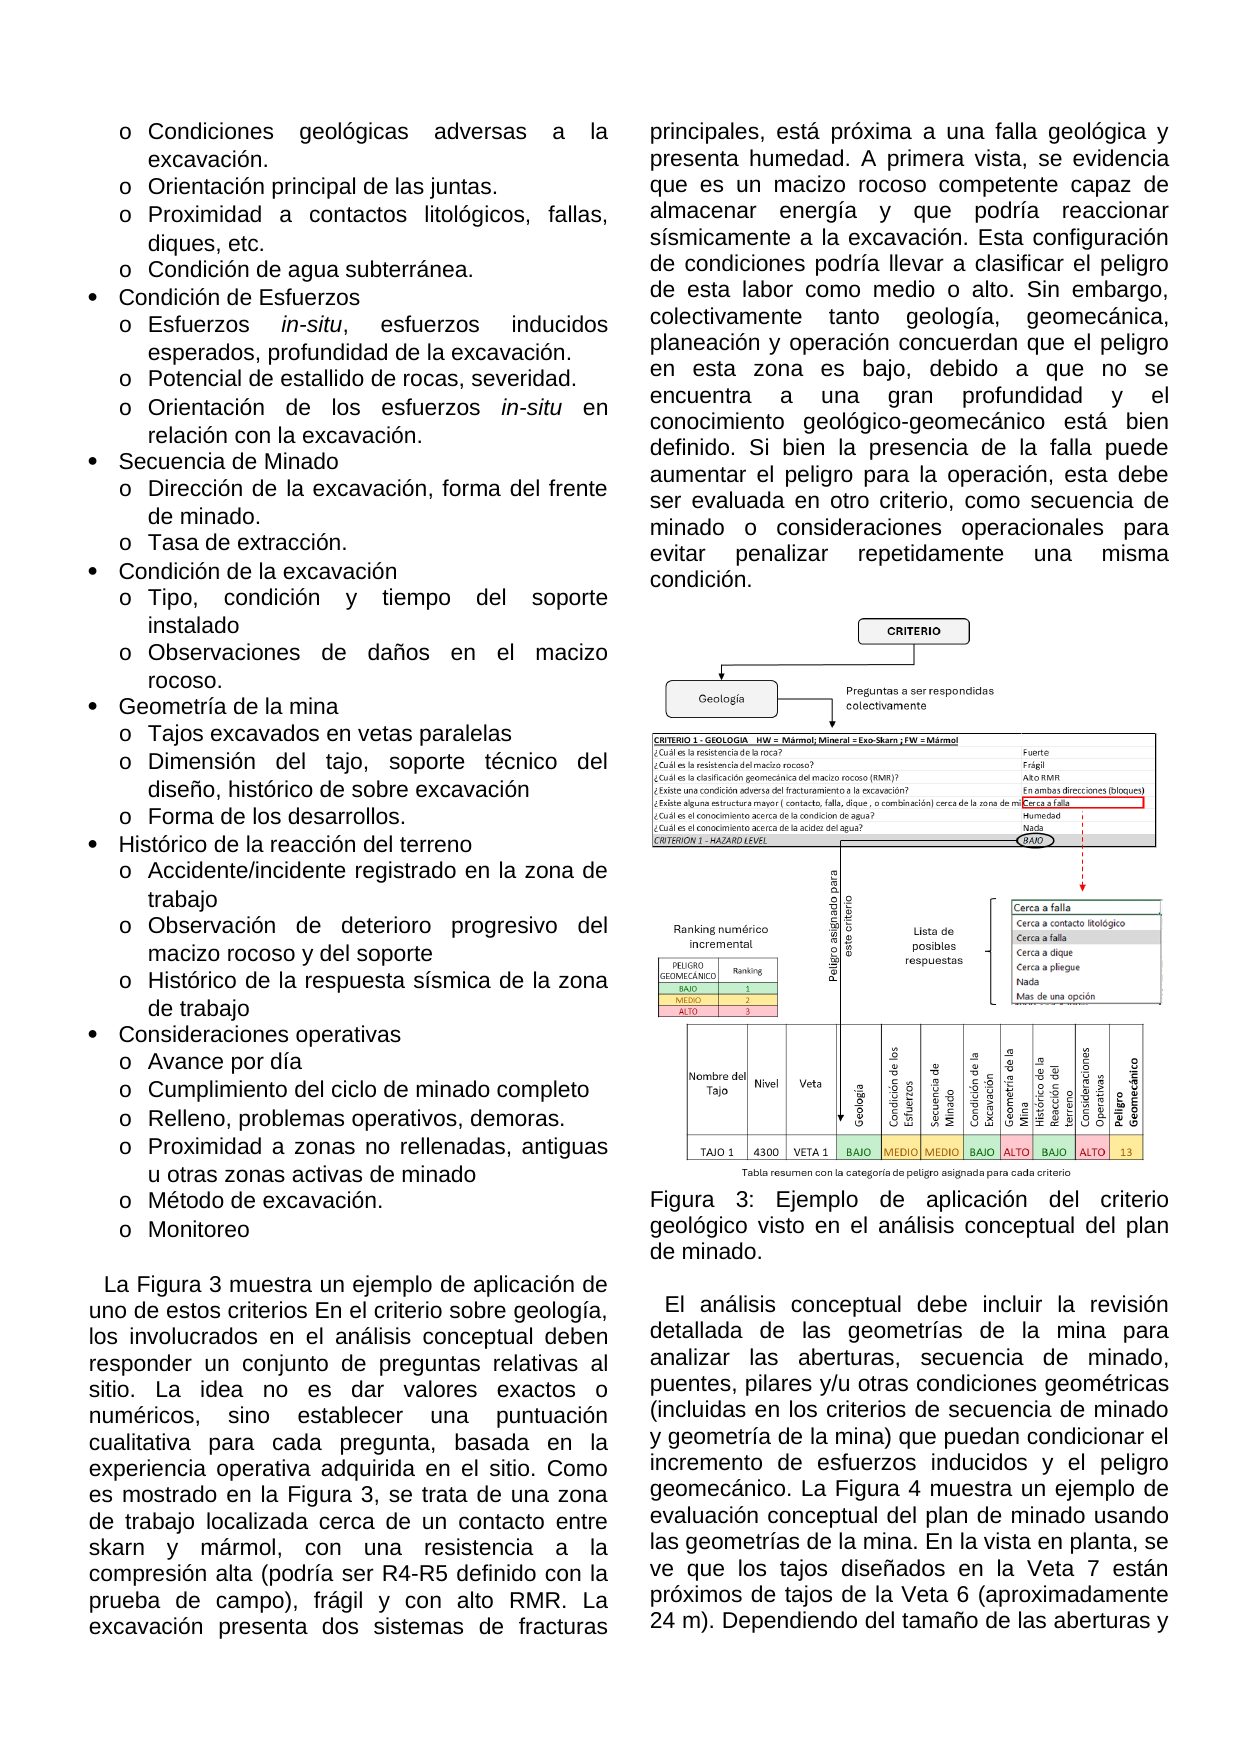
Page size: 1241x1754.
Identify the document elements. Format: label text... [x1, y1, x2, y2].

list Cumplimiento del ciclo de minado completo [118, 1076, 608, 1104]
list Dimensión del tajo, soporte técnico del diseño, histórico de sobre excavación [118, 748, 608, 803]
list Avance por día [118, 1048, 608, 1076]
list Orientación principal de las juntas. [118, 173, 608, 201]
list Secuencia de Minado [89, 448, 608, 474]
list Geometría de la mina [89, 693, 608, 720]
list Monitoreo [118, 1216, 608, 1244]
list Potencial de estallido de rocas, severidad. [118, 365, 608, 393]
list Consideraciones operativas [89, 1021, 608, 1048]
list Proximidad a contactos litológicos, fallas, diques, etc. [118, 201, 608, 256]
list Proximidad a zonas no rellenadas, antiguas u otras zonas activas de minado [118, 1133, 608, 1187]
list Condición de Esfuerzos [89, 284, 608, 311]
list Condiciones geológicas adversas a la excavación. [118, 118, 608, 173]
list Tasa de extracción. [118, 529, 608, 558]
list Dirección de la excavación, forma del frente de minado. [118, 474, 608, 529]
list Observaciones de daños en el macizo rocoso. [118, 639, 608, 693]
list Forma de los desarrollos. [118, 803, 608, 831]
list Condición de la excavación [89, 558, 608, 584]
list Condición de agua subterránea. [118, 256, 608, 284]
list Relleno, problemas operativos, demoras. [118, 1104, 608, 1133]
list Esfuerzos in-situ, esfuerzos inducidos esperados, profundidad de la excavación. [118, 311, 608, 365]
text La Figura 3 muestra un ejemplo de aplicación de uno de estos criterios En el criterio sobre geología, los involucrados en el análisis conceptual deben responder un conjunto de preguntas relativas al sitio. La idea no es dar valores exactos o numéricos, sino establecer una puntuación cualitativa para cada pregunta, basada en la experiencia operativa adquirida en el sitio. Como es mostrado en la Figura 3, se trata de una zona de trabajo localizada cerca de un contacto entre skarn y mármol, con una resistencia a la compresión alta (podría ser R4-R5 definido con la prueba de campo), frágil y con alto RMR. La excavación presenta dos sistemas de fracturas principales, está próxima a una falla geológica y presenta humedad. A primera vista, se evidencia que es un macizo rocoso competente capaz de almacenar energía y que podría reaccionar sísmicamente a la excavación. Esta configuración de condiciones podría llevar a clasificar el peligro de esta labor como medio o alto. Sin embargo, colectivamente tanto geología, geomecánica, planeación y operación concuerdan que el peligro en esta zona es bajo, debido a que no se encuentra a una gran profundidad y el conocimiento geológico-geomecánico está bien definido. Si bien la presencia de la falla puede aumentar el peligro para la operación, esta debe ser evaluada en otro criterio, como secuencia de minado o consideraciones operacionales para evitar penalizar repetidamente una misma condición. [89, 1271, 608, 1639]
list Observación de deterioro progresivo del macizo rocoso y del soporte [118, 912, 608, 967]
list Tajos excavados en vetas paralelas [118, 720, 608, 748]
list Accidente/incidente registrado en la zona de trabajo [118, 857, 608, 912]
list Histórico de la respuesta sísmica de la zona de trabajo [118, 967, 608, 1021]
text Figura 3: Ejemplo de aplicación del criterio geológico visto en el análisis conceptual del plan de minado. [649, 1186, 1169, 1264]
text La Figura 3 muestra un ejemplo de aplicación de uno de estos criterios En el criterio sobre geología, los involucrados en el análisis conceptual deben responder un conjunto de preguntas relativas al sitio. La idea no es dar valores exactos o numéricos, sino establecer una puntuación cualitativa para cada pregunta, basada en la experiencia operativa adquirida en el sitio. Como es mostrado en la Figura 3, se trata de una zona de trabajo localizada cerca de un contacto entre skarn y mármol, con una resistencia a la compresión alta (podría ser R4-R5 definido con la prueba de campo), frágil y con alto RMR. La excavación presenta dos sistemas de fracturas principales, está próxima a una falla geológica y presenta humedad. A primera vista, se evidencia que es un macizo rocoso competente capaz de almacenar energía y que podría reaccionar sísmicamente a la excavación. Esta configuración de condiciones podría llevar a clasificar el peligro de esta labor como medio o alto. Sin embargo, colectivamente tanto geología, geomecánica, planeación y operación concuerdan que el peligro en esta zona es bajo, debido a que no se encuentra a una gran profundidad y el conocimiento geológico-geomecánico está bien definido. Si bien la presencia de la falla puede aumentar el peligro para la operación, esta debe ser evaluada en otro criterio, como secuencia de minado o consideraciones operacionales para evitar penalizar repetidamente una misma condición. [649, 118, 1169, 592]
list Orientación de los esfuerzos in-situ en relación con la excavación. [118, 393, 608, 448]
picture [649, 618, 1163, 1186]
list Histórico de la reacción del terreno [89, 831, 608, 857]
list Tipo, condición y tiempo del soporte instalado [118, 584, 608, 639]
list Método de excavación. [118, 1187, 608, 1216]
